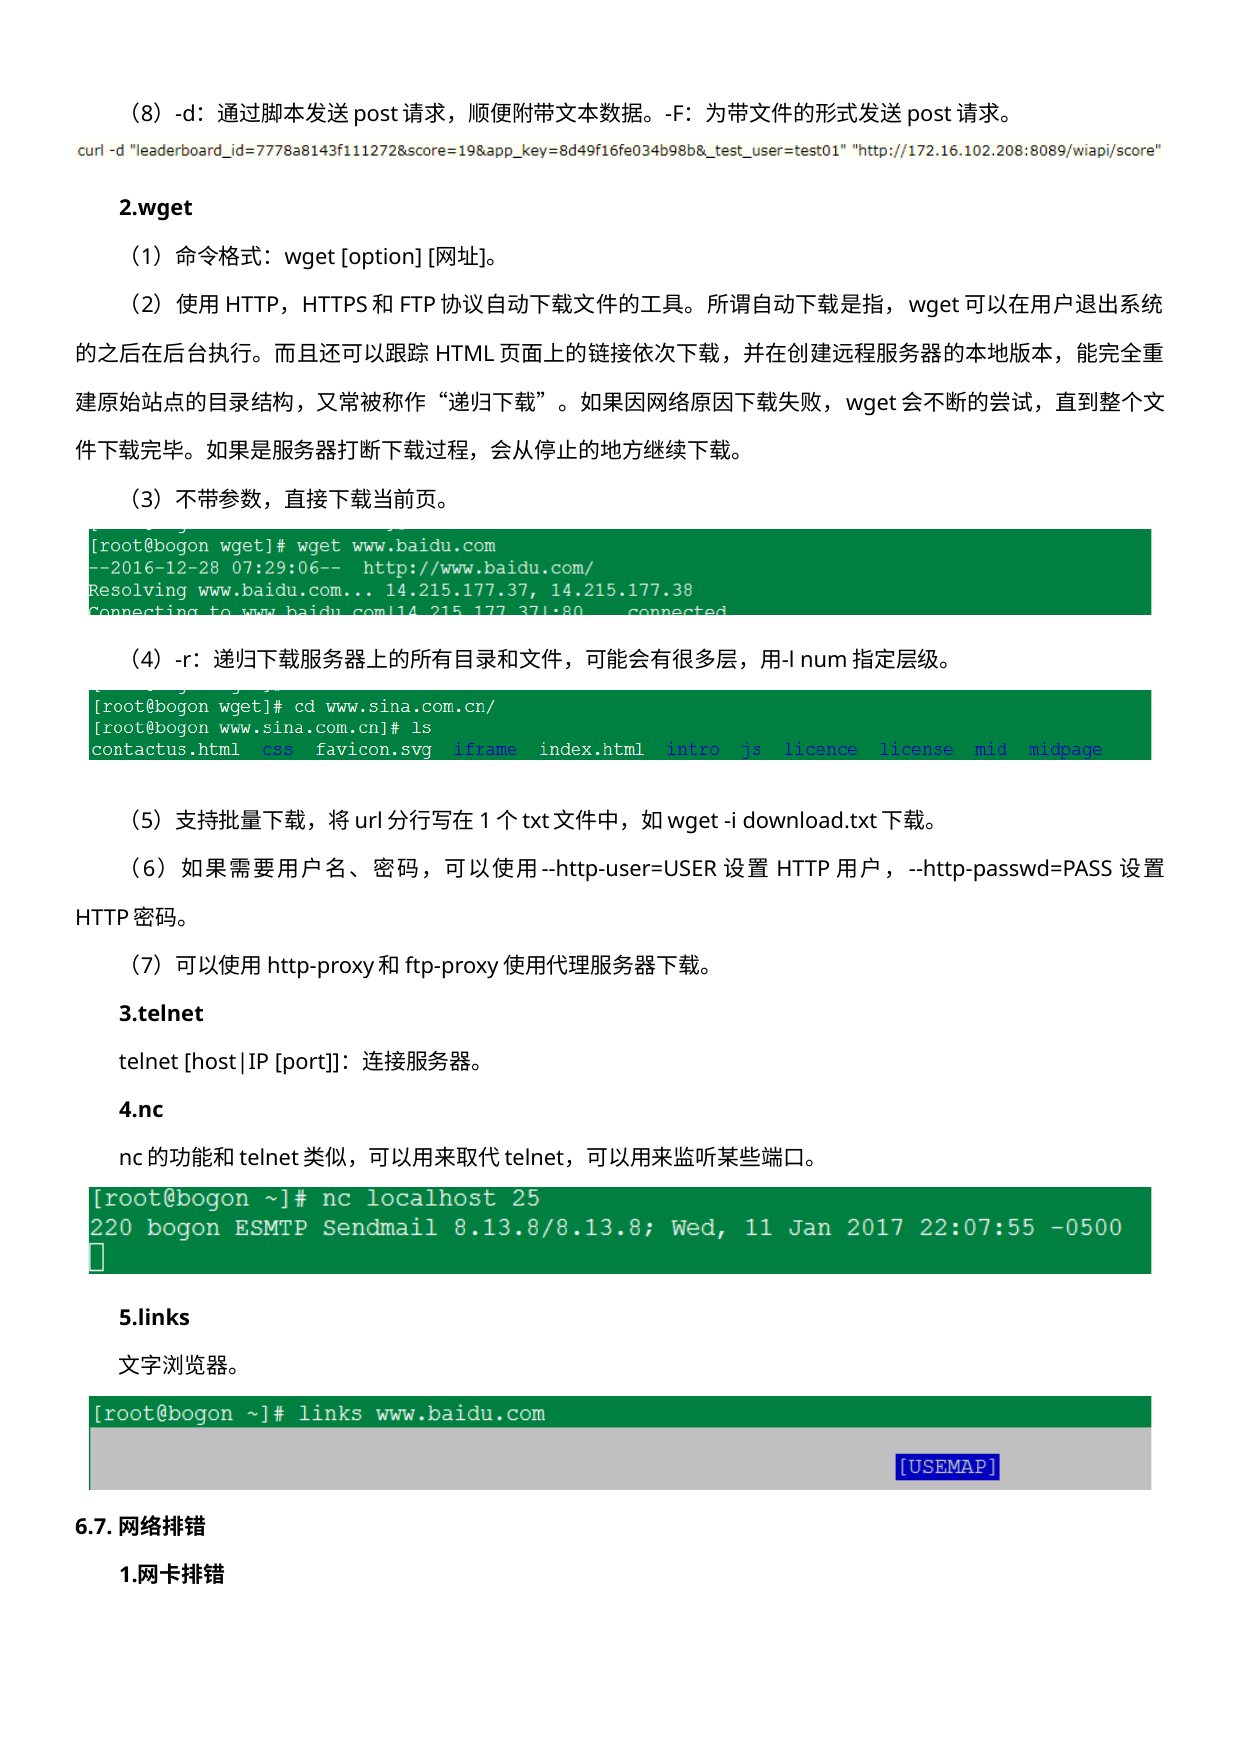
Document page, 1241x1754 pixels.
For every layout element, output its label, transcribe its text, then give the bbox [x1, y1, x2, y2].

text 1.网卡排错 [75, 1557, 1165, 1589]
text 5.links [75, 1300, 1165, 1333]
picture [88, 1187, 1152, 1274]
text （7）可以使用http-proxy和ftp-proxy使用代理服务器下载。 [75, 948, 1165, 981]
text 文字浏览器。 [75, 1348, 1165, 1380]
text （8）-d：通过脚本发送post请求，顺便附带文本数据。-F：为带文件的形式发送post请求。 [75, 95, 1165, 128]
picture [88, 1396, 1152, 1490]
text nc的功能和telnet类似，可以用来取代telnet，可以用来监听某些端口。 [75, 1139, 1165, 1172]
text （5）支持批量下载，将url分行写在1个txt文件中，如wget -i download.txt下载。 [75, 803, 1165, 835]
text （4）-r：递归下载服务器上的所有目录和文件，可能会有很多层，用-l num指定层级。 [75, 642, 1165, 674]
picture [88, 690, 1152, 760]
text telnet [host|IP [port]]：连接服务器。 [75, 1044, 1165, 1076]
picture [75, 143, 1166, 158]
picture [88, 529, 1152, 615]
text （3）不带参数，直接下载当前页。 [75, 481, 1165, 514]
text 3.telnet [75, 996, 1165, 1029]
text （1）命令格式：wget [option] [网址]。 [75, 238, 1165, 271]
text 4.nc [75, 1092, 1165, 1125]
text 网络排错 [75, 1508, 1165, 1541]
text （6）如果需要用户名、密码，可以使用--http-user=USER设置HTTP用户，--http-passwd=PASS设置HTTP密码。 [75, 851, 1165, 932]
text 2.wget [75, 191, 1165, 223]
text （2）使用HTTP，HTTPS和FTP协议自动下载文件的工具。所谓自动下载是指，wget可以在用户退出系统的之后在后台执行。而且还可以跟踪HTML页面上的链接依次下载，并在创建远程服务器的本地版本，能完全重建原始站点的目录结构，又常被称作“递归下载”。如果因网络原因下载失败，wget会不断的尝试，直到整个文件下载完毕。如果是服务器打断下载过程，会从停止的地方继续下载。 [75, 287, 1165, 465]
